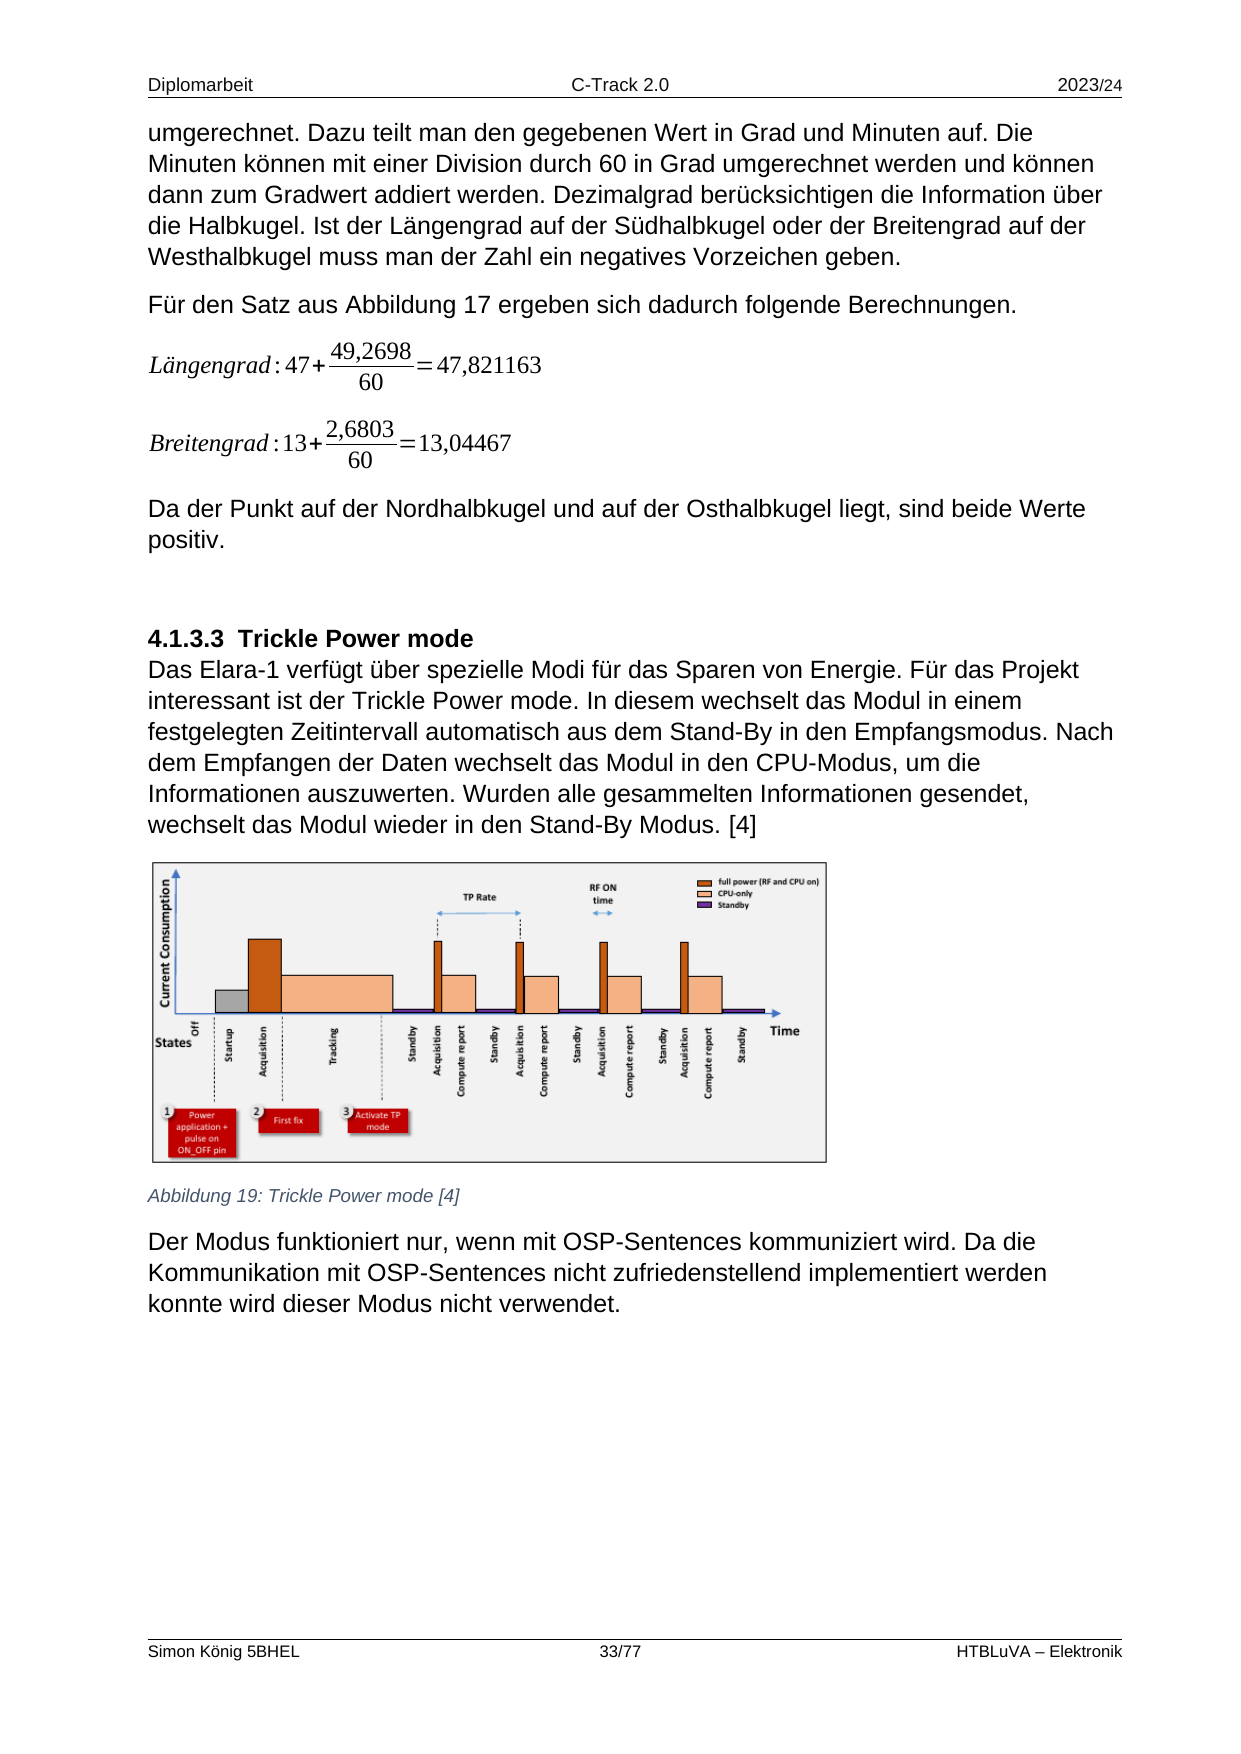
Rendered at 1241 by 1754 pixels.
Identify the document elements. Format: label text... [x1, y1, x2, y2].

picture [147, 858, 832, 1166]
text Das Elara-1 verfügt über spezielle Modi für das Sparen von Energie. Für das Projekt interessant ist der Trickle Power mode. In diesem wechselt das Modul in einem festgelegten Zeitintervall automatisch aus dem Stand-By in den Empfangsmodus. Nach dem Empfangen der Daten wechselt das Modul in den CPU-Modus, um die Informationen auszuwerten. Wurden alle gesammelten Informationen gesendet, wechselt das Modul wieder in den Stand-By Modus. [148, 655, 1122, 839]
subtitle Trickle Power mode [148, 624, 1122, 653]
text Da der Punkt auf der Nordhalbkugel und auf der Osthalbkugel liegt, sind beide Werte positiv. [148, 493, 1122, 553]
text Für den Satz aus Abbildung 17 ergeben sich dadurch folgende Berechnungen. [148, 290, 1122, 319]
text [148, 118, 1122, 271]
text Abbildung 19: Trickle Power mode [148, 1185, 1122, 1206]
text Der Modus funktioniert nur, wenn mit OSP-Sentences kommuniziert wird. Da die Kommunikation mit OSP-Sentences nicht zufriedenstellend implementiert werden konnte wird dieser Modus nicht verwendet. [148, 1227, 1122, 1318]
